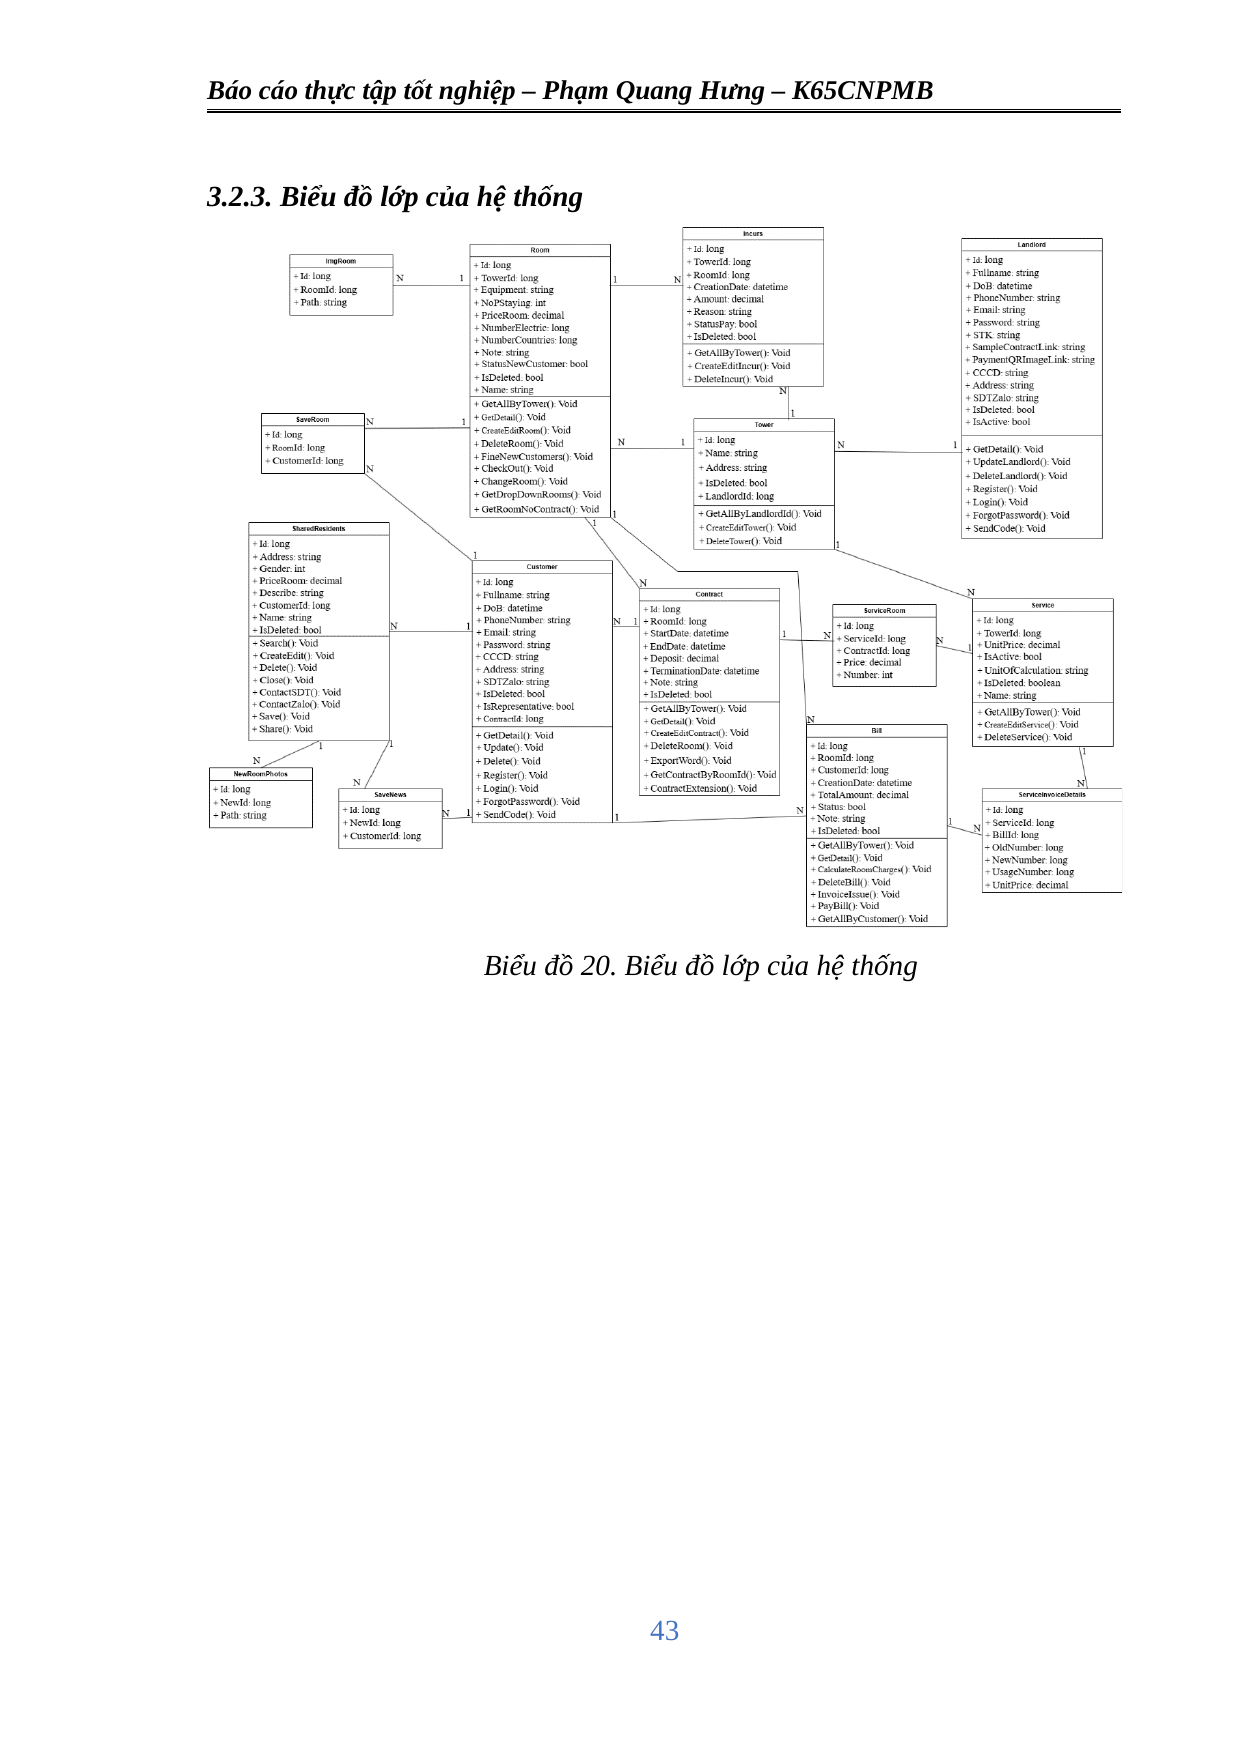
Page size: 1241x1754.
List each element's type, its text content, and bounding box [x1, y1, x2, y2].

subtitle 3.2.3. Biểu đồ lớp của hệ thống [207, 179, 1122, 213]
subtitle Biểu đồ 20. Biểu đồ lớp của hệ thống [282, 948, 1122, 981]
picture [206, 227, 1123, 930]
